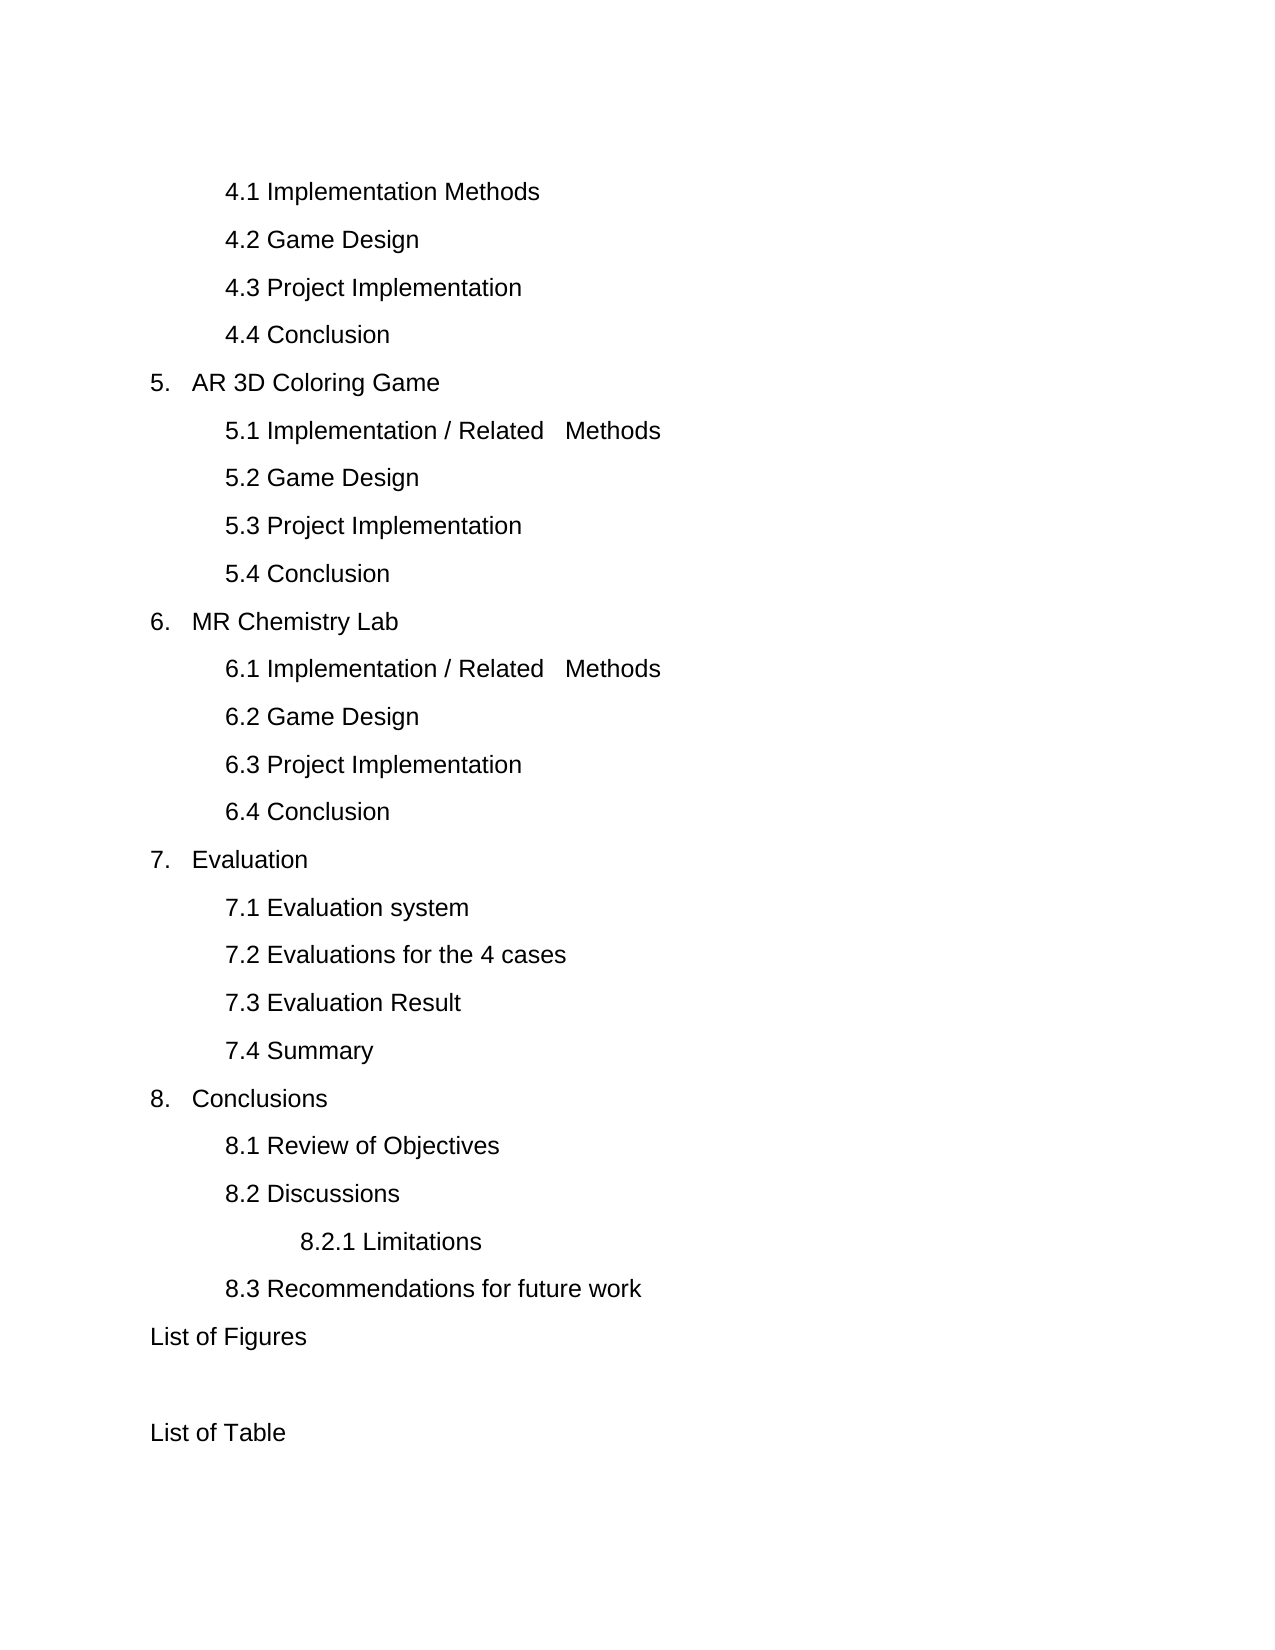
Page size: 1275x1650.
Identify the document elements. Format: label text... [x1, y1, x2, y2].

text 8.1 Review of Objectives [150, 1131, 1125, 1160]
text 8.2.1 Limitations [150, 1227, 1125, 1256]
text 6.2 Game Design [150, 702, 1125, 731]
text 7. Evaluation [150, 845, 1125, 874]
text 5.1 Implementation / Related Methods [150, 416, 1125, 444]
text 6.1 Implementation / Related Methods [150, 654, 1125, 683]
text 5.3 Project Implementation [150, 511, 1125, 540]
text 8.2 Discussions [150, 1179, 1125, 1208]
text 4.4 Conclusion [150, 320, 1125, 349]
text 5.4 Conclusion [150, 559, 1125, 588]
text 8.3 Recommendations for future work [150, 1274, 1125, 1303]
text 7.2 Evaluations for the 4 cases [150, 941, 1125, 969]
text 6.4 Conclusion [150, 797, 1125, 826]
text 7.4 Summary [150, 1036, 1125, 1065]
text 6.3 Project Implementation [150, 750, 1125, 778]
text 4.1 Implementation Methods [150, 177, 1125, 206]
text 7.1 Evaluation system [225, 893, 1125, 922]
text List of Table [150, 1418, 1125, 1446]
text 4.2 Game Design [150, 225, 1125, 254]
text 4.3 Project Implementation [150, 273, 1125, 301]
text 5.2 Game Design [150, 463, 1125, 492]
text List of Figures [150, 1322, 1125, 1351]
text 6. MR Chemistry Lab [150, 607, 1125, 635]
text 8. Conclusions [150, 1084, 1125, 1112]
text 7.3 Evaluation Result [150, 988, 1125, 1017]
text 5. AR 3D Coloring Game [150, 368, 1125, 397]
